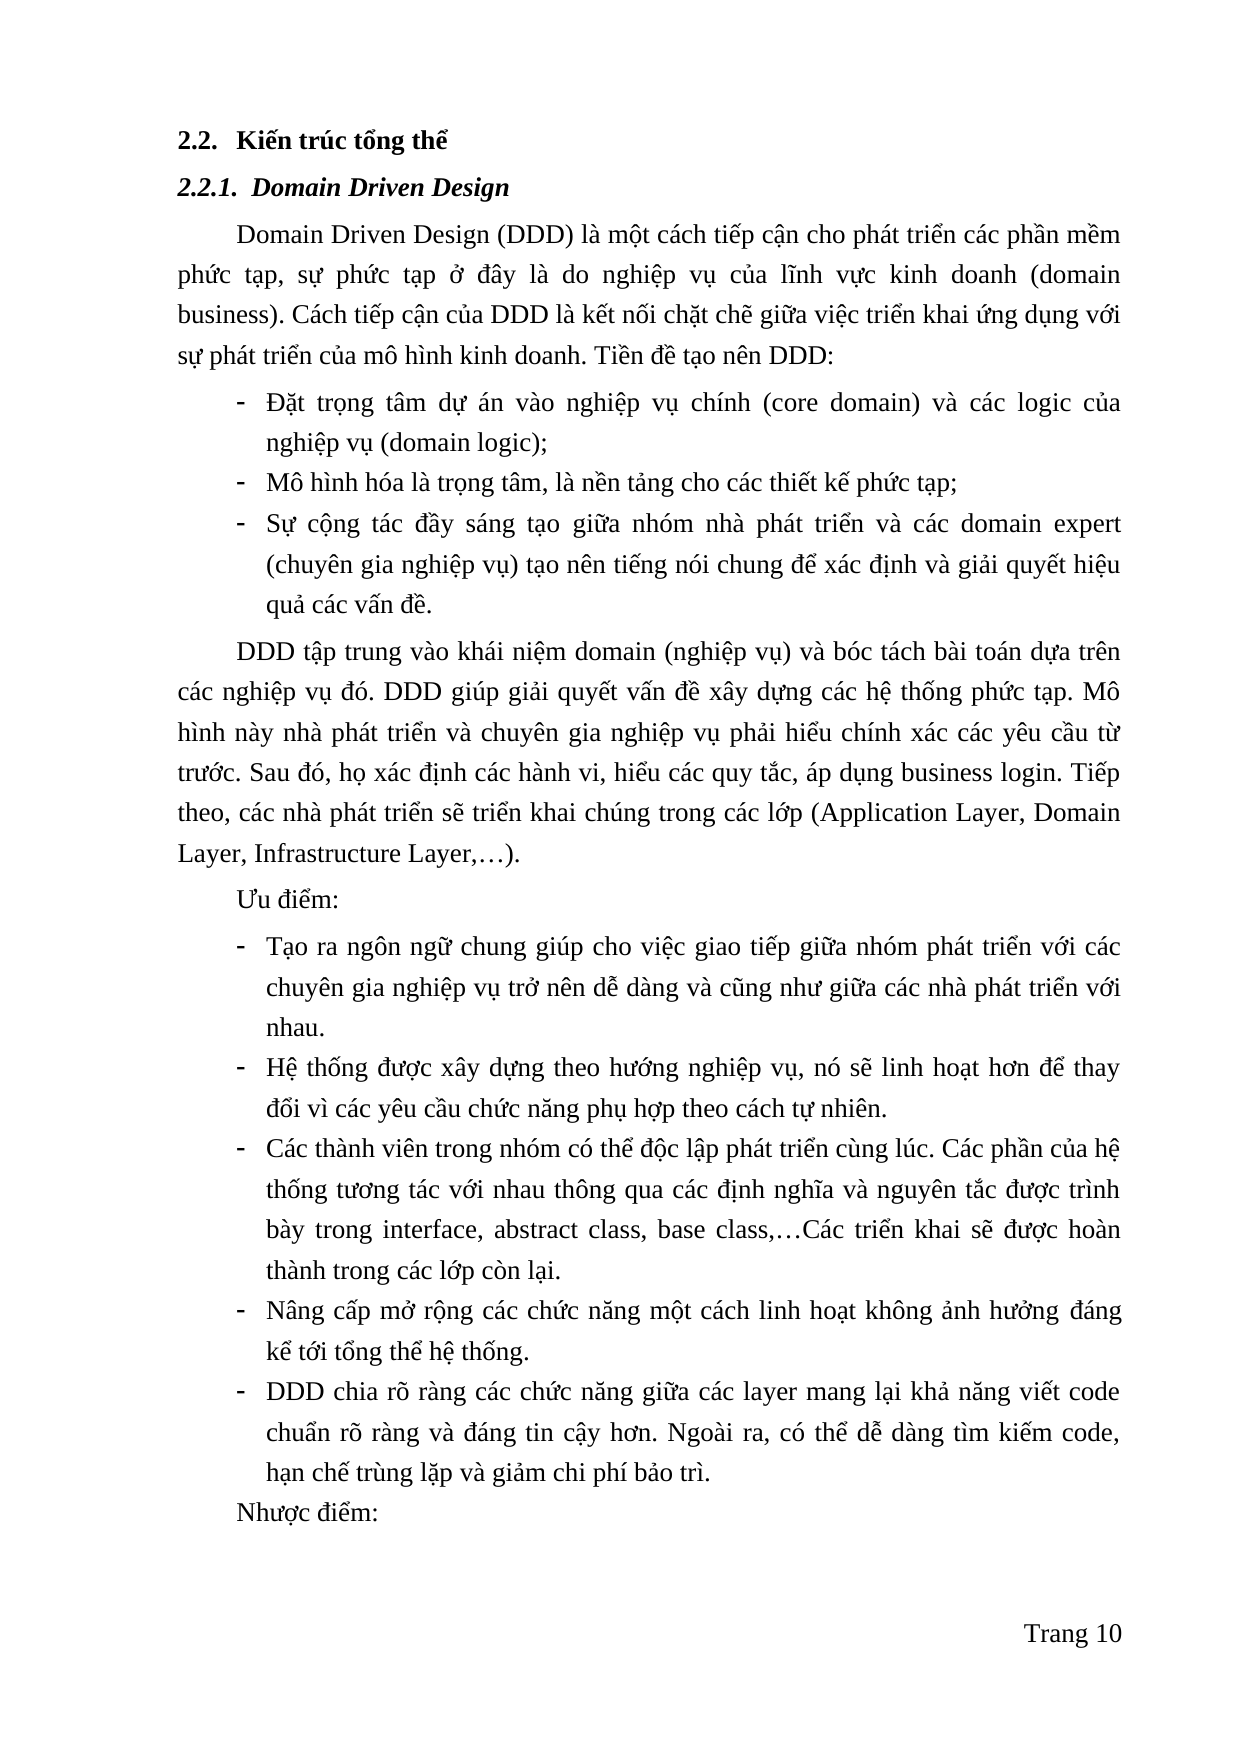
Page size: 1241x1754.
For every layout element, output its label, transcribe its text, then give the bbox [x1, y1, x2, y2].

text Sự cộng tác đầy sáng tạo giữa nhóm nhà phát triển và các domain expert (chuyên gia nghiệp vụ) tạo nên tiếng nói chung để xác định và giải quyết hiệu quả các vấn đề. [236, 507, 1122, 619]
text Ưu điểm: [177, 883, 1122, 915]
subtitle Domain Driven Design [177, 171, 1122, 202]
text Domain Driven Design (DDD) là một cách tiếp cận cho phát triển các phần mềm phức tạp, sự phức tạp ở đây là do nghiệp vụ của lĩnh vực kinh doanh (domain business). Cách tiếp cận của DDD là kết nối chặt chẽ giữa việc triển khai ứng dụng với sự phát triển của mô hình kinh doanh. Tiền đề tạo nên DDD: [177, 218, 1122, 370]
text Hệ thống được xây dựng theo hướng nghiệp vụ, nó sẽ linh hoạt hơn để thay đổi vì các yêu cầu chức năng phụ hợp theo cách tự nhiên. [236, 1052, 1122, 1123]
text Mô hình hóa là trọng tâm, là nền tảng cho các thiết kế phức tạp; [236, 467, 1122, 498]
text DDD chia rõ ràng các chức năng giữa các layer mang lại khả năng viết code chuẩn rõ ràng và đáng tin cậy hơn. Ngoài ra, có thể dễ dàng tìm kiếm code, hạn chế trùng lặp và giảm chi phí bảo trì. [236, 1375, 1122, 1487]
text Nâng cấp mở rộng các chức năng một cách linh hoạt không ảnh hưởng đáng kể tới tổng thể hệ thống. [236, 1294, 1122, 1366]
list Nhược điểm: [236, 1497, 1122, 1528]
text Các thành viên trong nhóm có thể độc lập phát triển cùng lúc. Các phần của hệ thống tương tác với nhau thông qua các định nghĩa và nguyên tắc được trình bày trong interface, abstract class, base class,…Các triển khai sẽ được hoàn thành trong các lớp còn lại. [236, 1132, 1122, 1285]
text Tạo ra ngôn ngữ chung giúp cho việc giao tiếp giữa nhóm phát triển với các chuyên gia nghiệp vụ trở nên dễ dàng và cũng như giữa các nhà phát triển với nhau. [236, 930, 1122, 1042]
text DDD tập trung vào khái niệm domain (nghiệp vụ) và bóc tách bài toán dựa trên các nghiệp vụ đó. DDD giúp giải quyết vấn đề xây dựng các hệ thống phức tạp. Mô hình này nhà phát triển và chuyên gia nghiệp vụ phải hiểu chính xác các yêu cầu từ trước. Sau đó, họ xác định các hành vi, hiểu các quy tắc, áp dụng business login. Tiếp theo, các nhà phát triển sẽ triển khai chúng trong các lớp (Application Layer, Domain Layer, Infrastructure Layer,…). [177, 635, 1122, 868]
text Đặt trọng tâm dự án vào nghiệp vụ chính (core domain) và các logic của nghiệp vụ (domain logic); [236, 386, 1122, 457]
subtitle Kiến trúc tổng thể [177, 124, 1122, 156]
